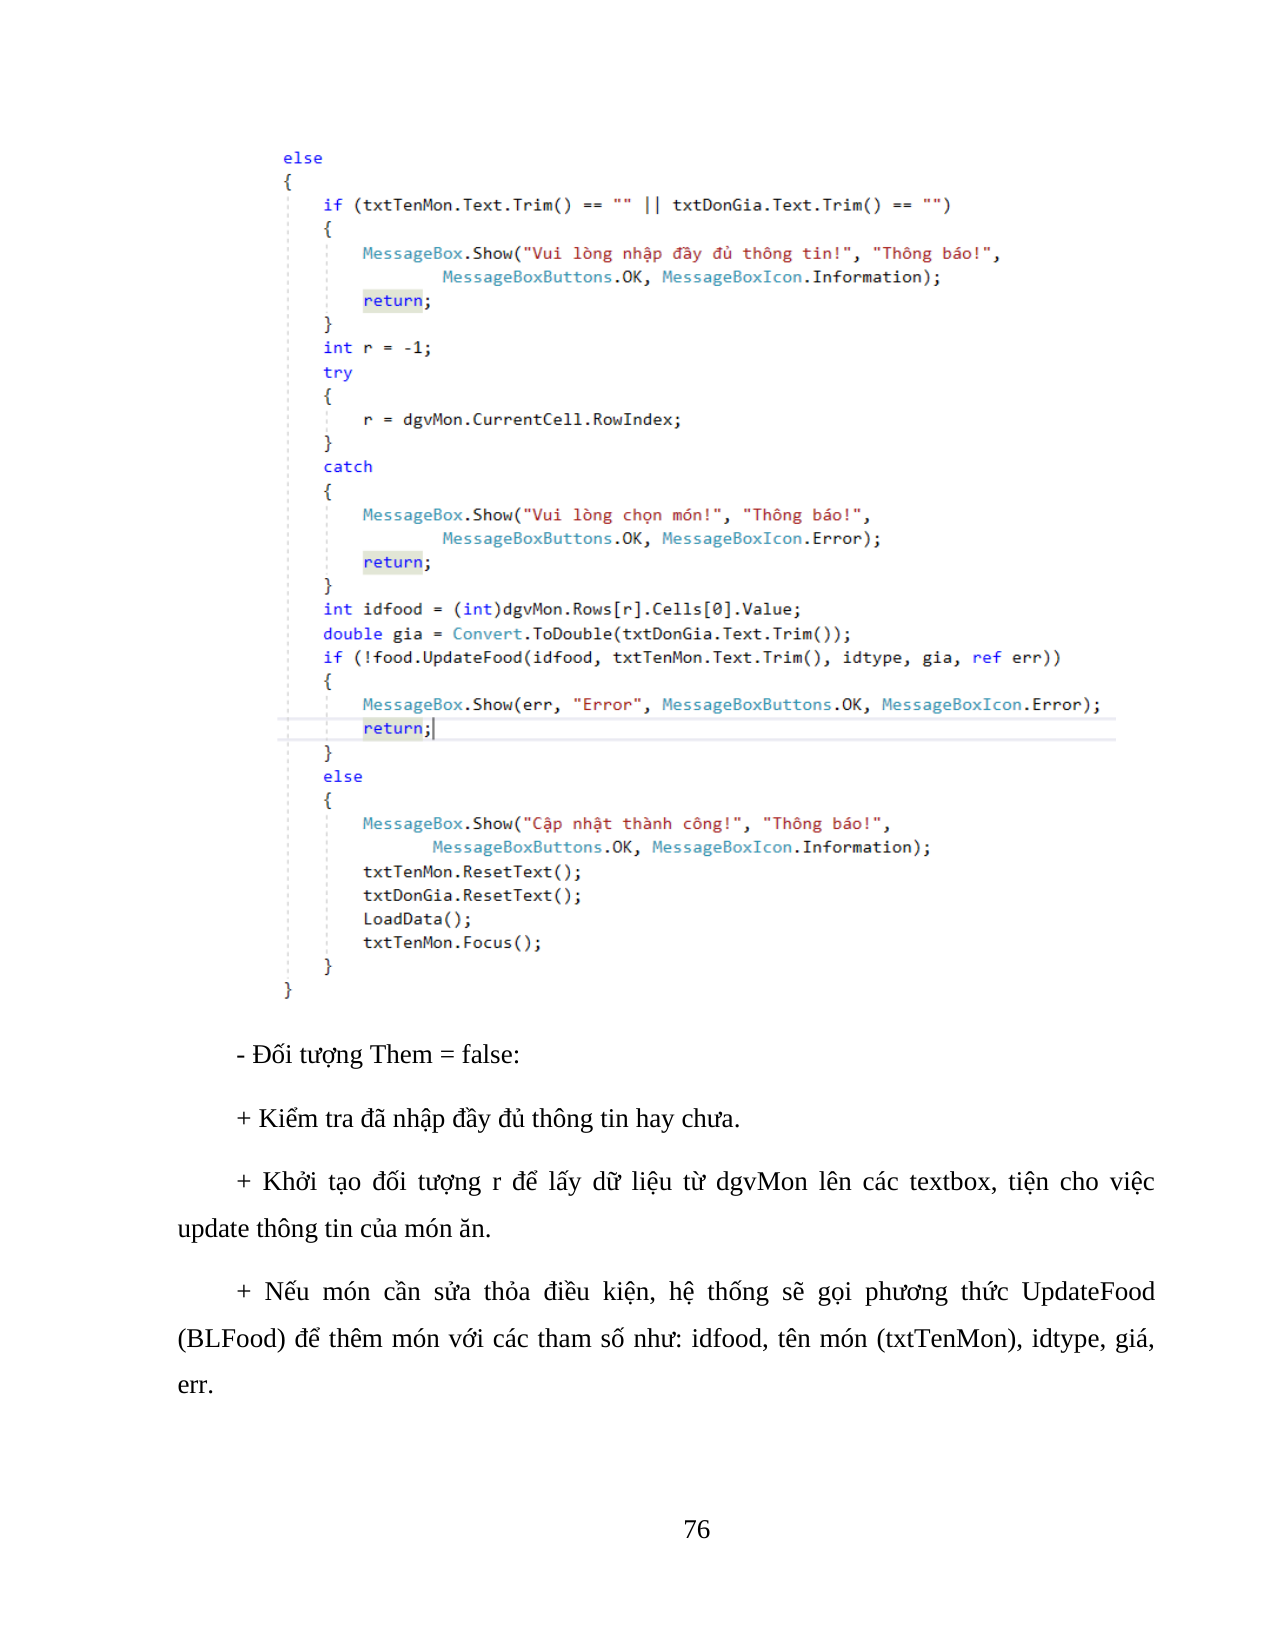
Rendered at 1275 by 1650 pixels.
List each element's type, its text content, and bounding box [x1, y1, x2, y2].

text + Kiểm tra đã nhập đầy đủ thông tin hay chưa. [177, 1102, 1157, 1133]
text - Đối tượng Them = false: [177, 1039, 1157, 1070]
text + Khởi tạo đối tượng r để lấy dữ liệu từ dgvMon lên các textbox, tiện cho việc update thông tin của món ăn. [177, 1165, 1157, 1243]
picture [277, 147, 1116, 1007]
text + Nếu món cần sửa thỏa điều kiện, hệ thống sẽ gọi phương thức UpdateFood (BLFood) để thêm món với các tham số như: idfood, tên món (txtTenMon), idtype, giá, err. [177, 1275, 1157, 1400]
